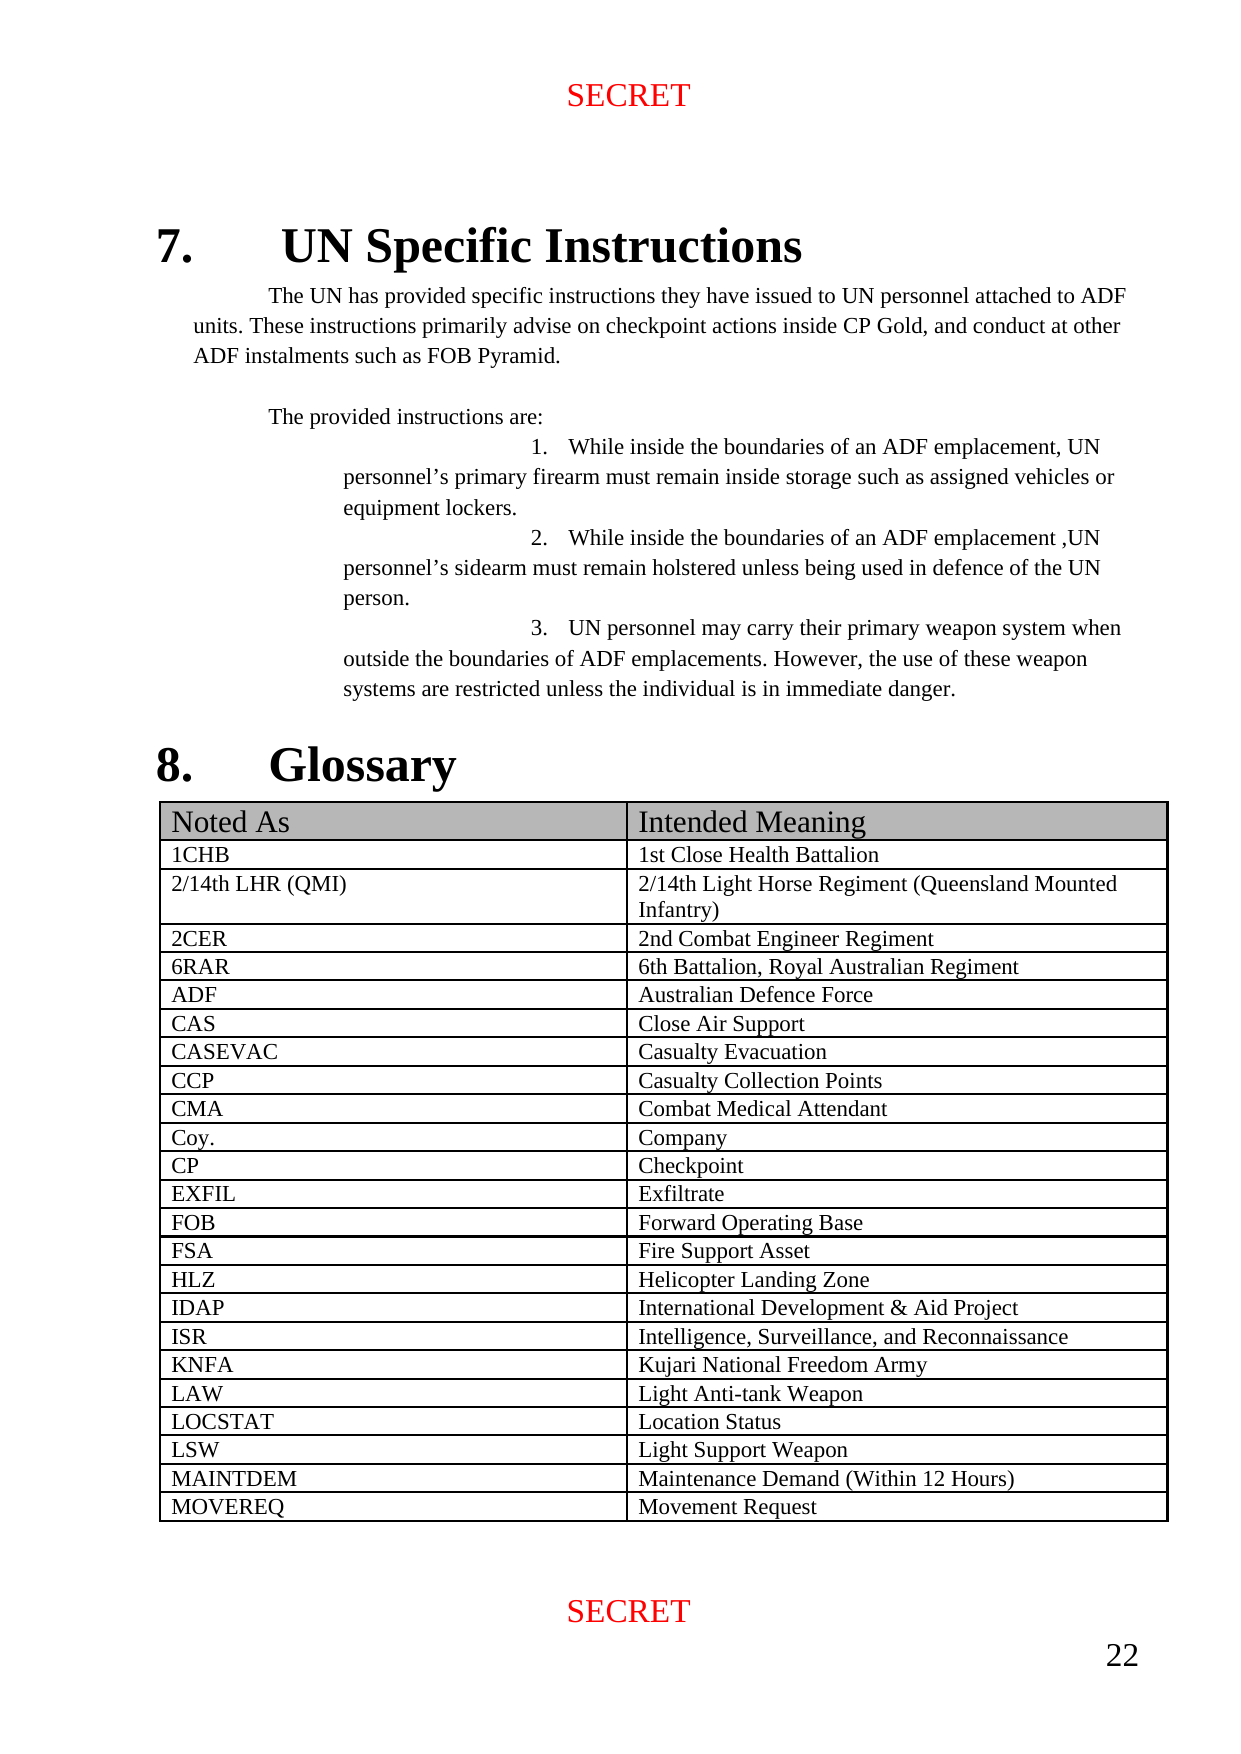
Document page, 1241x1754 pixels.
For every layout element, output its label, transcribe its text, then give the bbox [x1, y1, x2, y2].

table_cell Casualty Evacuation [628, 1038, 1166, 1065]
table_cell Intelligence, Surveillance, and Reconnaissance [628, 1323, 1166, 1349]
table_cell Maintenance Demand (Within 12 Hours) [628, 1465, 1166, 1491]
table_cell MAINTDEM [161, 1465, 626, 1491]
table_cell IDAP [161, 1294, 626, 1321]
list While inside the boundaries of an ADF emplacement ,UN personnel’s sidearm must remain holstered unless being used in defence of the UN person. [343, 524, 1139, 611]
table_cell Kujari National Freedom Army [628, 1351, 1166, 1377]
table_cell Australian Defence Force [628, 981, 1166, 1008]
table_cell 6th Battalion, Royal Australian Regiment [628, 953, 1166, 979]
table_cell 2/14th LHR (QMI) [161, 870, 626, 922]
table_cell International Development & Aid Project [628, 1294, 1166, 1321]
table_cell FOB [161, 1209, 626, 1235]
table_cell 2nd Combat Engineer Regiment [628, 925, 1166, 951]
subtitle UN Specific Instructions [156, 216, 1139, 273]
table_cell Exfiltrate [628, 1181, 1166, 1207]
table_cell FSA [161, 1238, 626, 1264]
table_cell Light Anti-tank Weapon [628, 1380, 1166, 1406]
table_cell Checkpoint [628, 1152, 1166, 1178]
table_cell EXFIL [161, 1181, 626, 1207]
table_cell Fire Support Asset [628, 1238, 1166, 1264]
table_cell Casualty Collection Points [628, 1067, 1166, 1093]
table_cell Light Support Weapon [628, 1436, 1166, 1463]
table_header Noted As [161, 803, 626, 839]
table_cell Company [628, 1124, 1166, 1150]
table_cell ADF [161, 981, 626, 1008]
table_cell Coy. [161, 1124, 626, 1150]
table_cell 2CER [161, 925, 626, 951]
table_cell Location Status [628, 1408, 1166, 1434]
table_cell 6RAR [161, 953, 626, 979]
table_cell Helicopter Landing Zone [628, 1266, 1166, 1292]
table_cell MOVEREQ [161, 1493, 626, 1520]
table_cell CCP [161, 1067, 626, 1093]
list While inside the boundaries of an ADF emplacement, UN personnel’s primary firearm must remain inside storage such as assigned vehicles or equipment lockers. [343, 433, 1139, 520]
text The provided instructions are: [118, 403, 1139, 429]
table_cell Combat Medical Attendant [628, 1095, 1166, 1122]
subtitle Glossary [156, 735, 1139, 793]
table_cell Close Air Support [628, 1010, 1166, 1036]
text The UN has provided specific instructions they have issued to UN personnel attached to ADF units. These instructions primarily advise on checkpoint actions inside CP Gold, and conduct at other ADF instalments such as FOB Pyramid. [193, 282, 1139, 369]
table_cell CAS [161, 1010, 626, 1036]
table_cell ISR [161, 1323, 626, 1349]
table_cell LSW [161, 1436, 626, 1463]
table_cell CMA [161, 1095, 626, 1122]
table_cell CASEVAC [161, 1038, 626, 1065]
table_cell HLZ [161, 1266, 626, 1292]
table_cell LAW [161, 1380, 626, 1406]
table_cell Forward Operating Base [628, 1209, 1166, 1235]
table_cell LOCSTAT [161, 1408, 626, 1434]
table_cell Movement Request [628, 1493, 1166, 1520]
table_cell 1st Close Health Battalion [628, 841, 1166, 868]
table_cell CP [161, 1152, 626, 1178]
list UN personnel may carry their primary weapon system when outside the boundaries of ADF emplacements. However, the use of these weapon systems are restricted unless the individual is in immediate danger. [343, 614, 1139, 701]
table_cell 1CHB [161, 841, 626, 868]
table_cell KNFA [161, 1351, 626, 1377]
table_cell 2/14th Light Horse Regiment (Queensland Mounted Infantry) [628, 870, 1166, 922]
table_header Intended Meaning [628, 803, 1166, 839]
